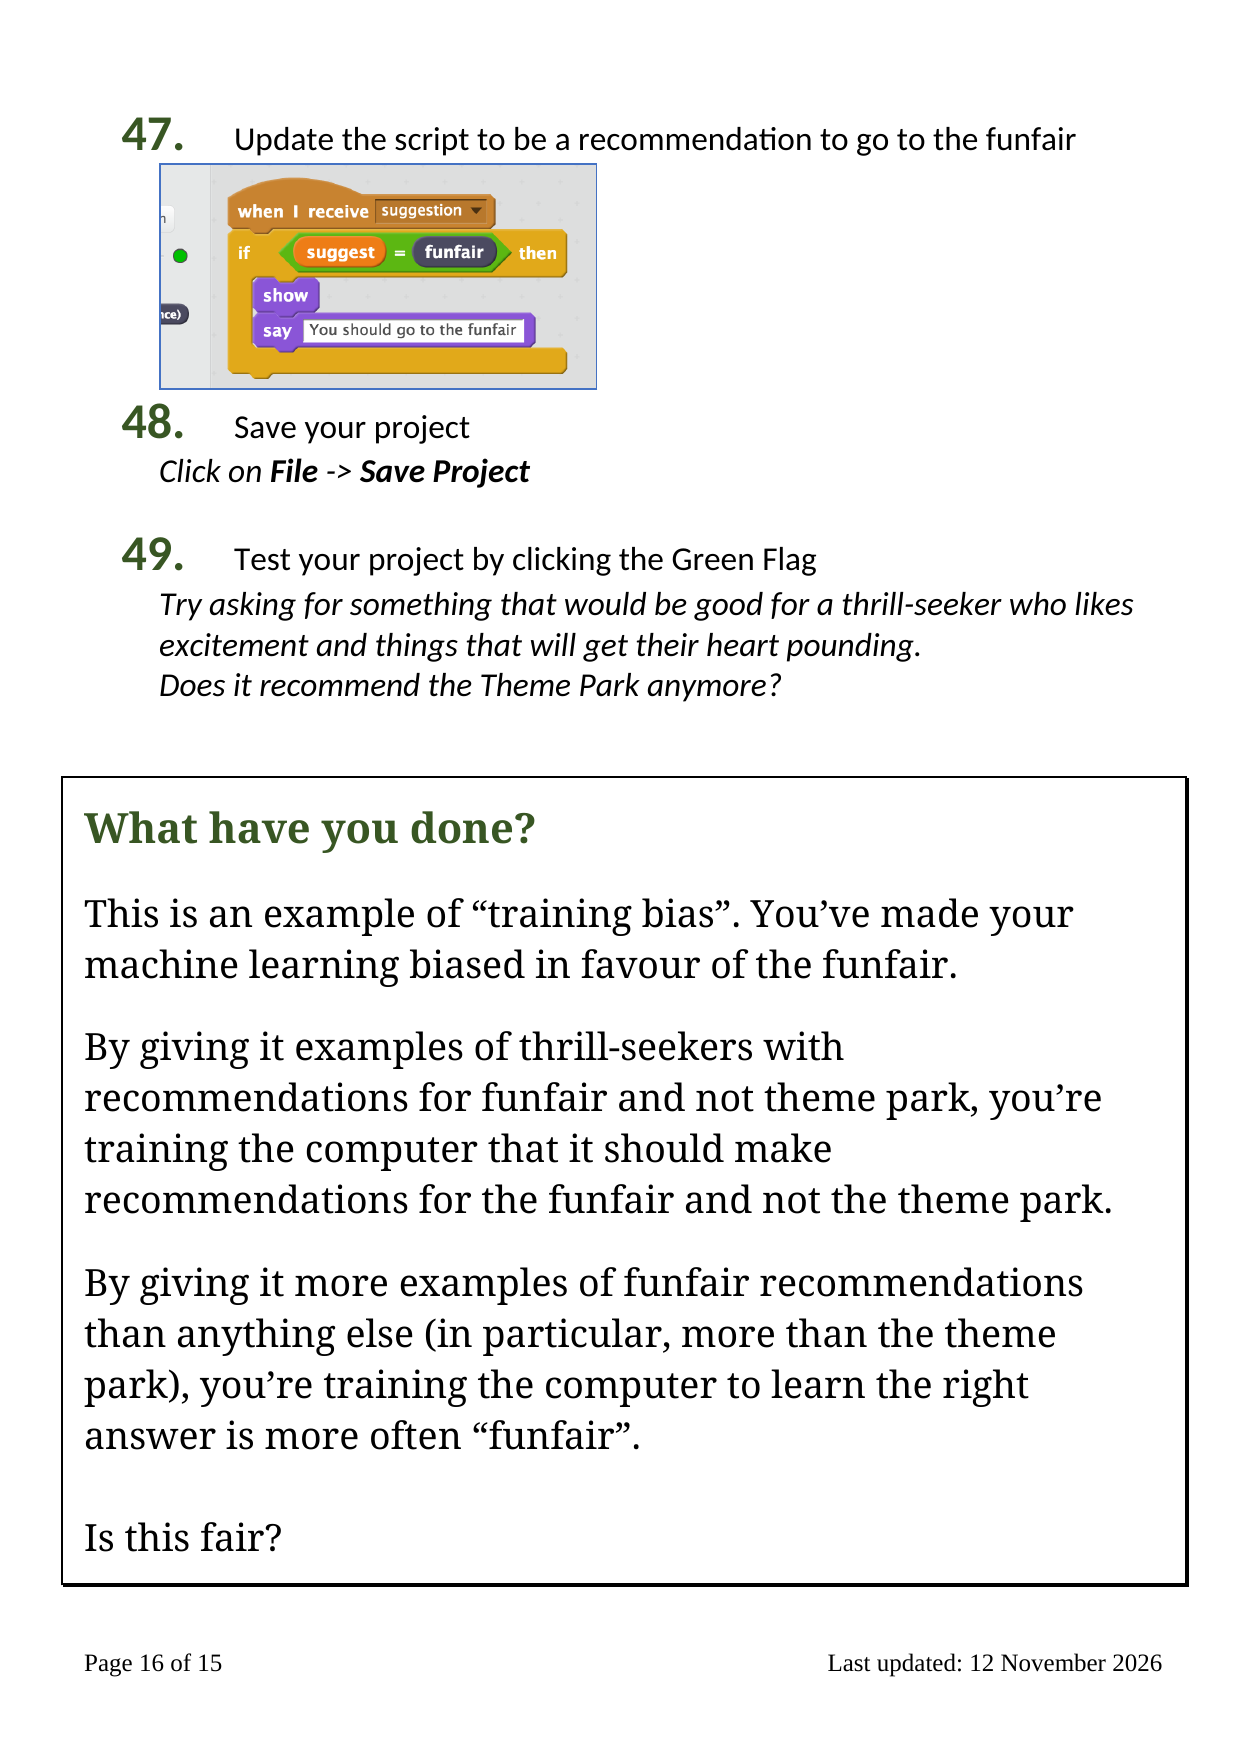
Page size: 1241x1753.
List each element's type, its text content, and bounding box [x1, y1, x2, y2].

picture [161, 165, 596, 388]
list Save your project Click on File -> Save Project [121, 389, 1164, 522]
text By giving it more examples of funfair recommendations than anything else (in particular, more than the theme park), you’re training the computer to learn the right answer is more often “funfair”. [84, 1256, 1164, 1460]
text Is this fair? [63, 1488, 1185, 1583]
list Test your project by clicking the Green Flag Try asking for something that would be good for a thrill-seeker who likes excitement and things that will get their heart pounding. Does it recommend the Theme Park anymore? [121, 522, 1164, 736]
text What have you done? [63, 778, 1185, 856]
text By giving it examples of thrill-seekers with recommendations for funfair and not theme park, you’re training the computer that it should make recommendations for the funfair and not the theme park. [84, 1021, 1164, 1225]
text This is an example of “training bias”. You’ve made your machine learning biased in favour of the funfair. [84, 887, 1164, 989]
